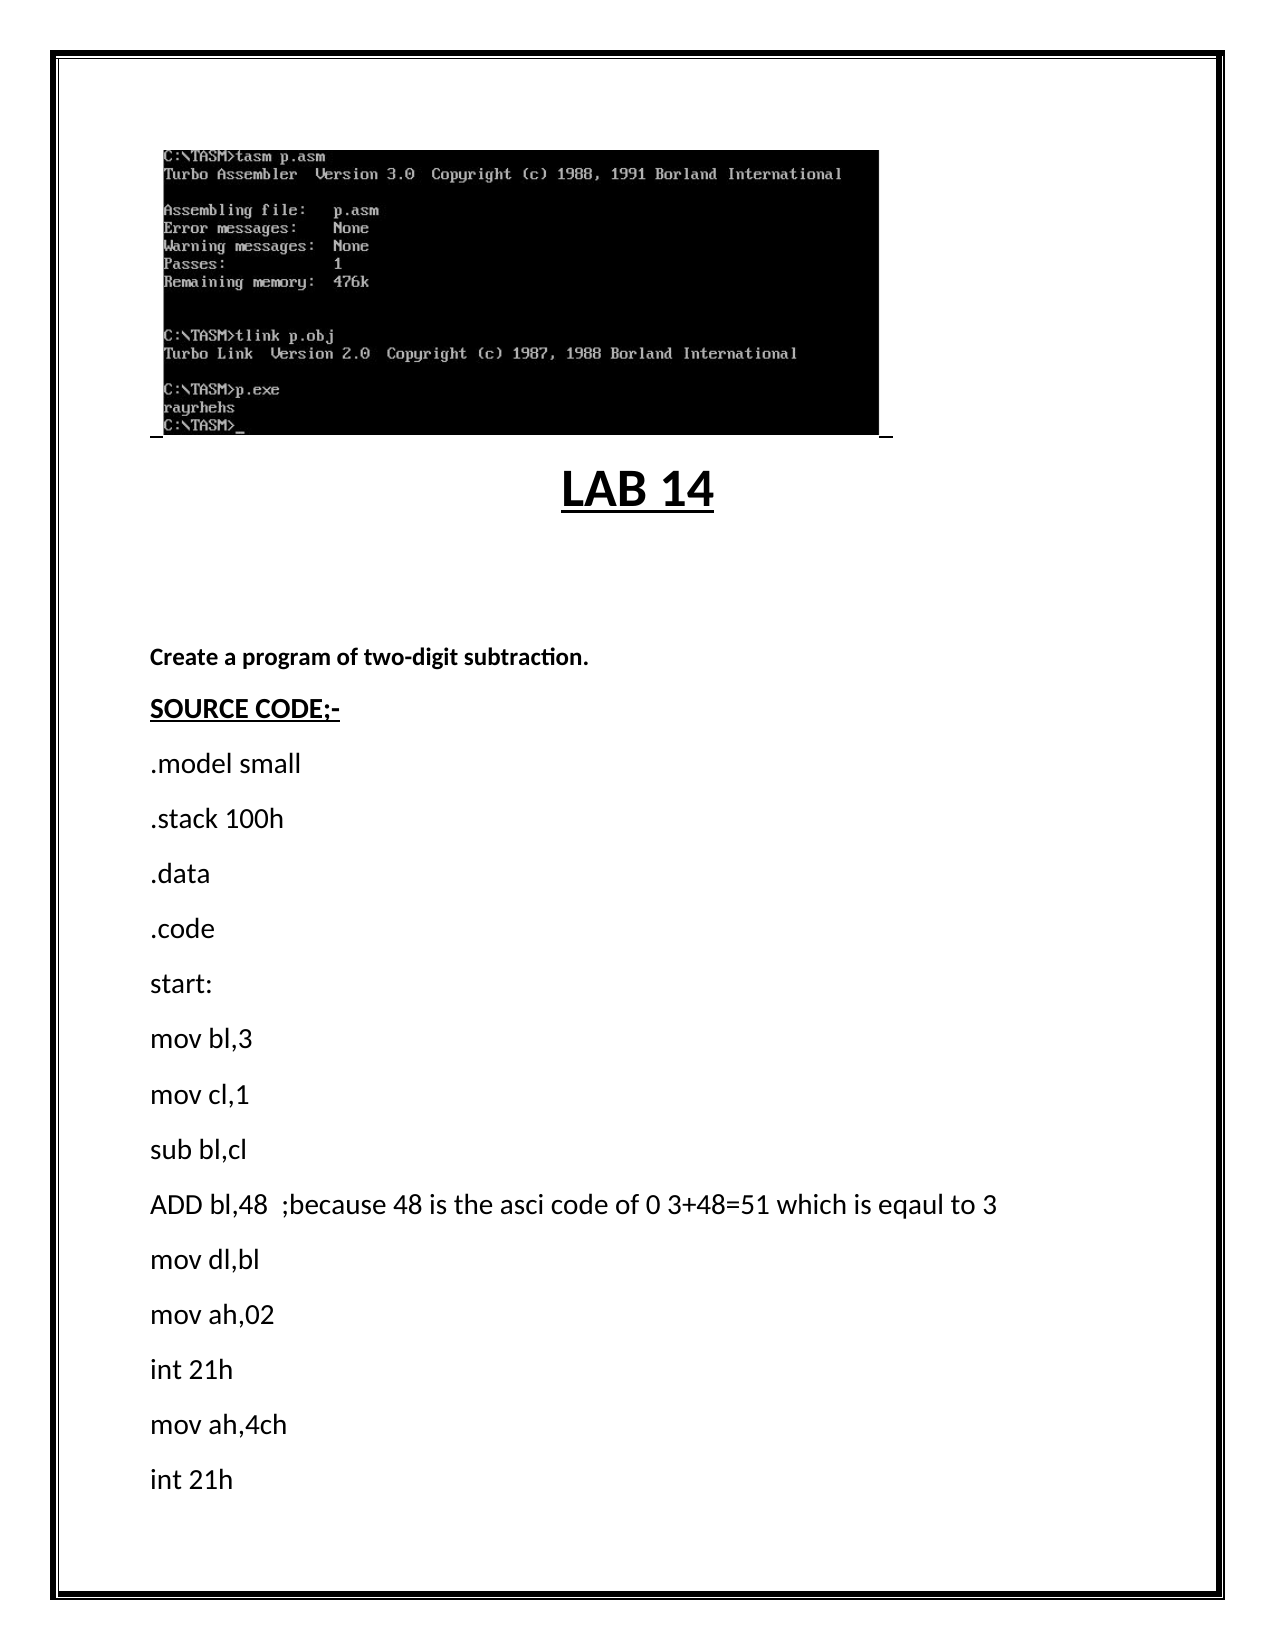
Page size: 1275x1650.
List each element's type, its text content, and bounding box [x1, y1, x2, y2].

text mov cl,1 [150, 1076, 1125, 1111]
text Create a program of two-digit subtraction. [150, 641, 1125, 672]
text .data [150, 855, 1125, 891]
text int 21h [150, 1351, 1125, 1387]
picture [163, 150, 880, 435]
text start: [150, 966, 1125, 1001]
text .code [150, 910, 1125, 946]
text LAB 14 [150, 454, 1125, 520]
text .stack 100h [150, 800, 1125, 836]
text .model small [150, 745, 1125, 781]
text int 21h [150, 1461, 1125, 1497]
text SOURCE CODE;- [150, 690, 1125, 726]
text mov dl,bl [150, 1241, 1125, 1277]
text mov ah,02 [150, 1296, 1125, 1332]
text sub bl,cl [150, 1131, 1125, 1166]
text mov ah,4ch [150, 1406, 1125, 1442]
text mov bl,3 [150, 1021, 1125, 1056]
text ADD bl,48 ;because 48 is the asci code of 0 3+48=51 which is eqaul to 3 [150, 1186, 1125, 1222]
